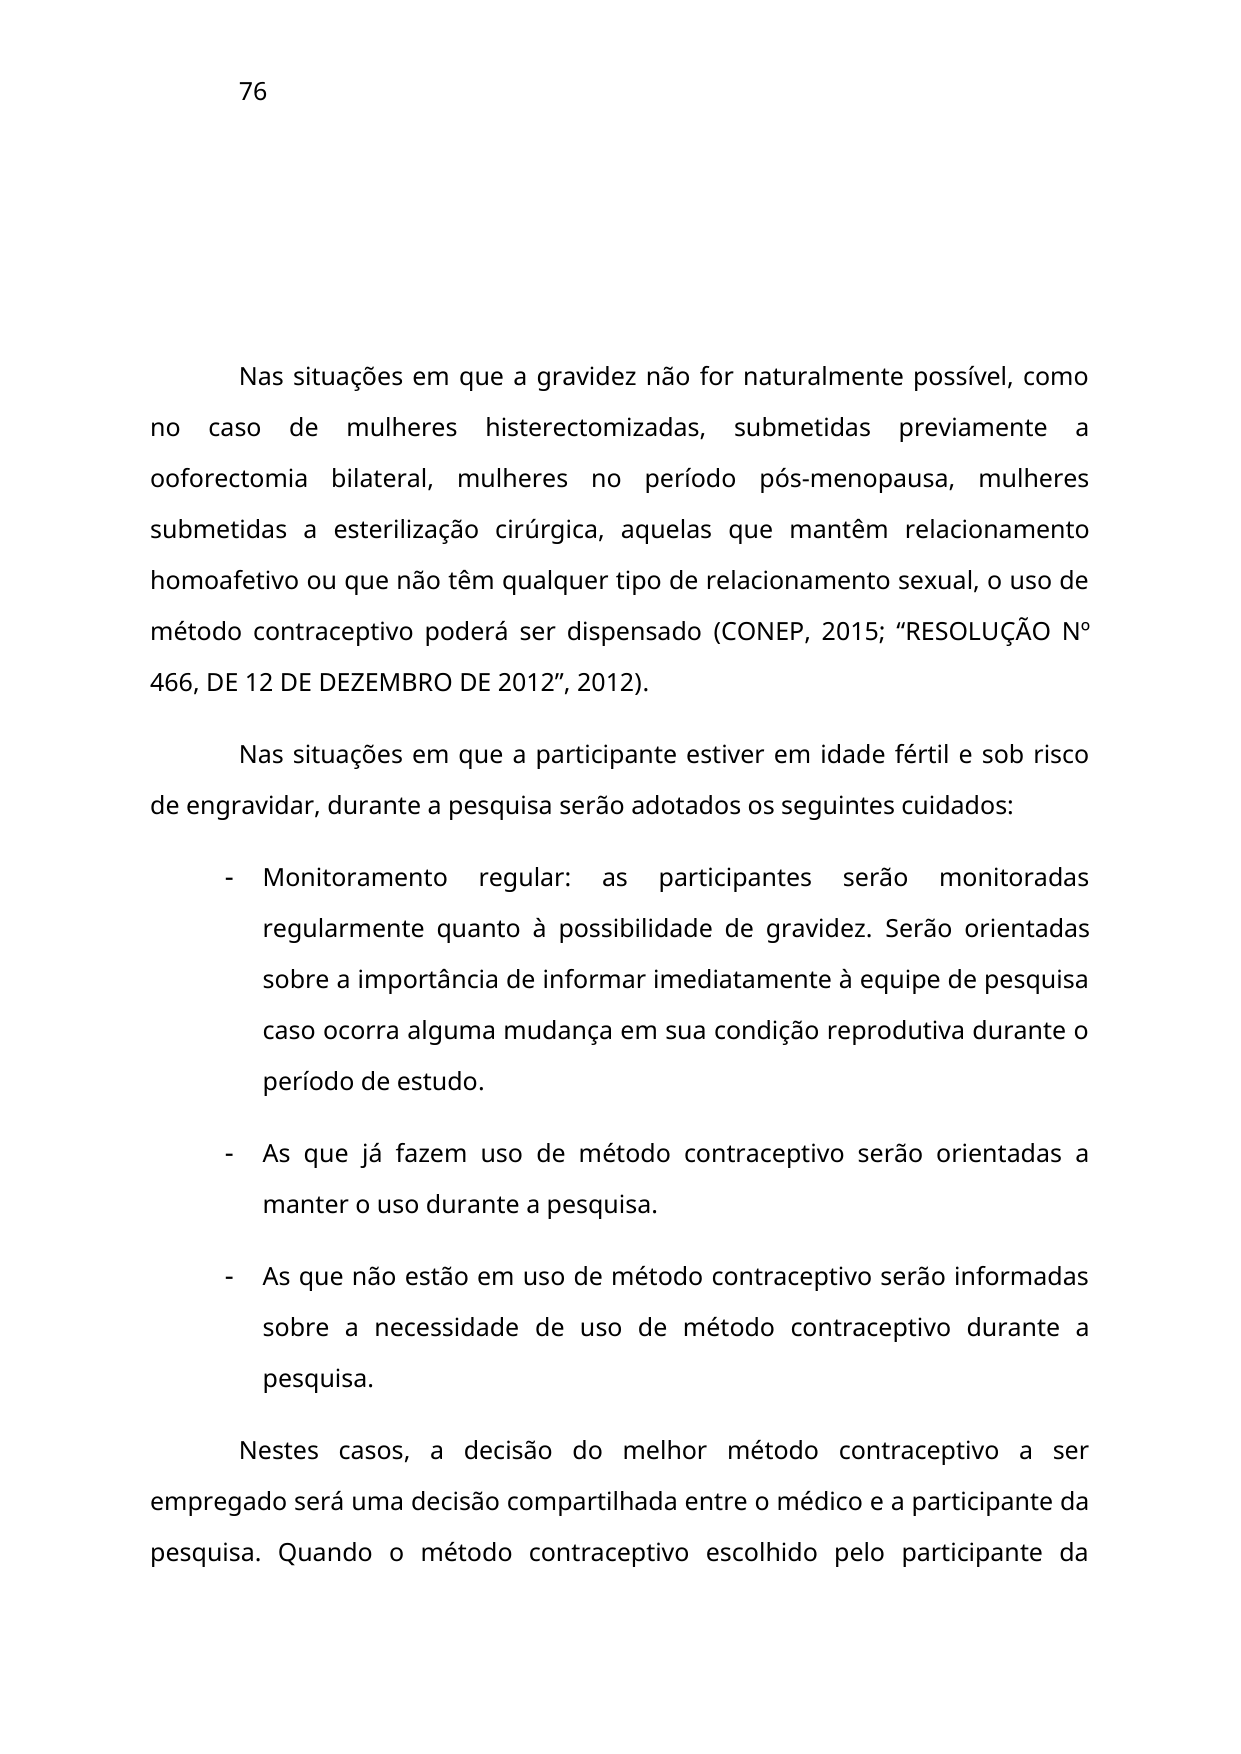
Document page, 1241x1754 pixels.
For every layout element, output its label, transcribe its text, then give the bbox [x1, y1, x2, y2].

text Nas situações em que a gravidez não for naturalmente possível, como no caso de mulheres histerectomizadas, submetidas previamente a ooforectomia bilateral, mulheres no período pós-menopausa, mulheres submetidas a esterilização cirúrgica, aquelas que mantêm relacionamento homoafetivo ou que não têm qualquer tipo de relacionamento sexual, o uso de método contraceptivo poderá ser dispensado . [150, 359, 1090, 699]
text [150, 1433, 1090, 1569]
text Nas situações em que a participante estiver em idade fértil e sob risco de engravidar, durante a pesquisa serão adotados os seguintes cuidados: [150, 737, 1090, 822]
list Monitoramento regular: as participantes serão monitoradas regularmente quanto à possibilidade de gravidez. Serão orientadas sobre a importância de informar imediatamente à equipe de pesquisa caso ocorra alguma mudança em sua condição reprodutiva durante o período de estudo. [225, 860, 1090, 1098]
list As que já fazem uso de método contraceptivo serão orientadas a manter o uso durante a pesquisa. [225, 1136, 1090, 1221]
list As que não estão em uso de método contraceptivo serão informadas sobre a necessidade de uso de método contraceptivo durante a pesquisa. [225, 1259, 1090, 1395]
